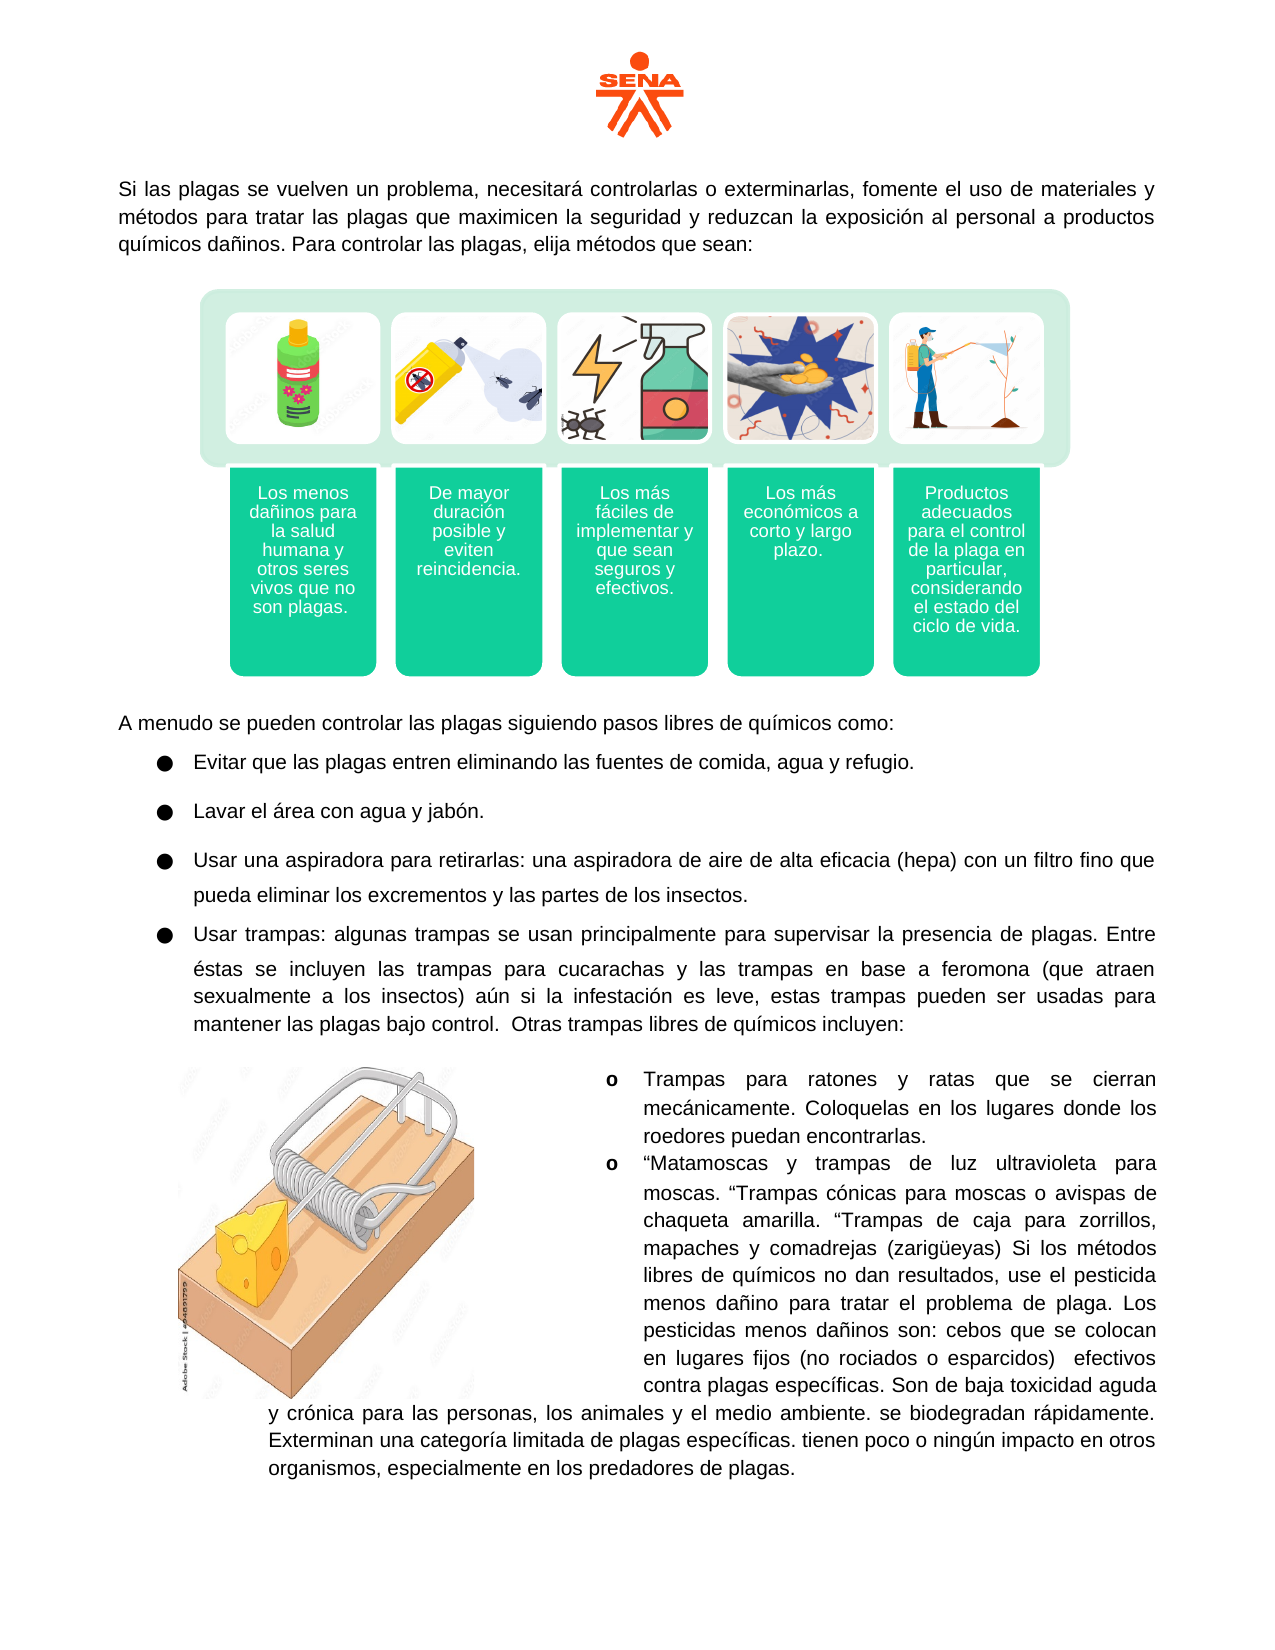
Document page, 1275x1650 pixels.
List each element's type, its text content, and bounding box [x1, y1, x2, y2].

picture [178, 1067, 475, 1399]
list Trampas para ratones y ratas que se cierran mecánicamente. Coloquelas en los lugares donde los roedores puedan encontrarlas. [475, 1067, 1157, 1148]
picture [585, 48, 690, 142]
list Evitar que las plagas entren eliminando las fuentes de comida, agua y refugio. [156, 739, 1157, 781]
picture [894, 317, 1039, 439]
list Lavar el área con agua y jabón. [156, 788, 1157, 831]
list Usar una aspiradora para retirarlas: una aspiradora de aire de alta eficacia (hepa) con un filtro fino que pueda eliminar los excrementos y las partes de los insectos. [156, 837, 1157, 907]
text A menudo se pueden controlar las plagas siguiendo pasos libres de químicos como: [118, 711, 1157, 735]
picture [230, 317, 376, 439]
picture [562, 317, 708, 439]
picture [396, 317, 542, 439]
picture [728, 317, 874, 439]
list “Matamoscas y trampas de luz ultravioleta para moscas. “Trampas cónicas para moscas o avispas de chaqueta amarilla. “Trampas de caja para zorrillos, mapaches y comadrejas (zarigüeyas) Si los métodos libres de químicos no dan resultados, use el pesticida menos dañino para tratar el problema de plaga. Los pesticidas menos dañinos son: cebos que se colocan en lugares fijos (no rociados o esparcidos) efectivos contra plagas específicas. Son de baja toxicidad aguda y crónica para las personas, los animales y el medio ambiente. se biodegradan rápidamente. Exterminan una categoría limitada de plagas específicas. tienen poco o ningún impacto en otros organismos, especialmente en los predadores de plagas. [231, 1151, 1157, 1479]
text Si las plagas se vuelven un problema, necesitará controlarlas o exterminarlas, fomente el uso de materiales y métodos para tratar las plagas que maximicen la seguridad y reduzcan la exposición al personal a productos químicos dañinos. Para controlar las plagas, elija métodos que sean: [118, 177, 1157, 256]
list Usar trampas: algunas trampas se usan principalmente para supervisar la presencia de plagas. Entre éstas se incluyen las trampas para cucarachas y las trampas en base a feromona (que atraen sexualmente a los insectos) aún si la infestación es leve, estas trampas pueden ser usadas para mantener las plagas bajo control. Otras trampas libres de químicos incluyen: [156, 911, 1157, 1036]
